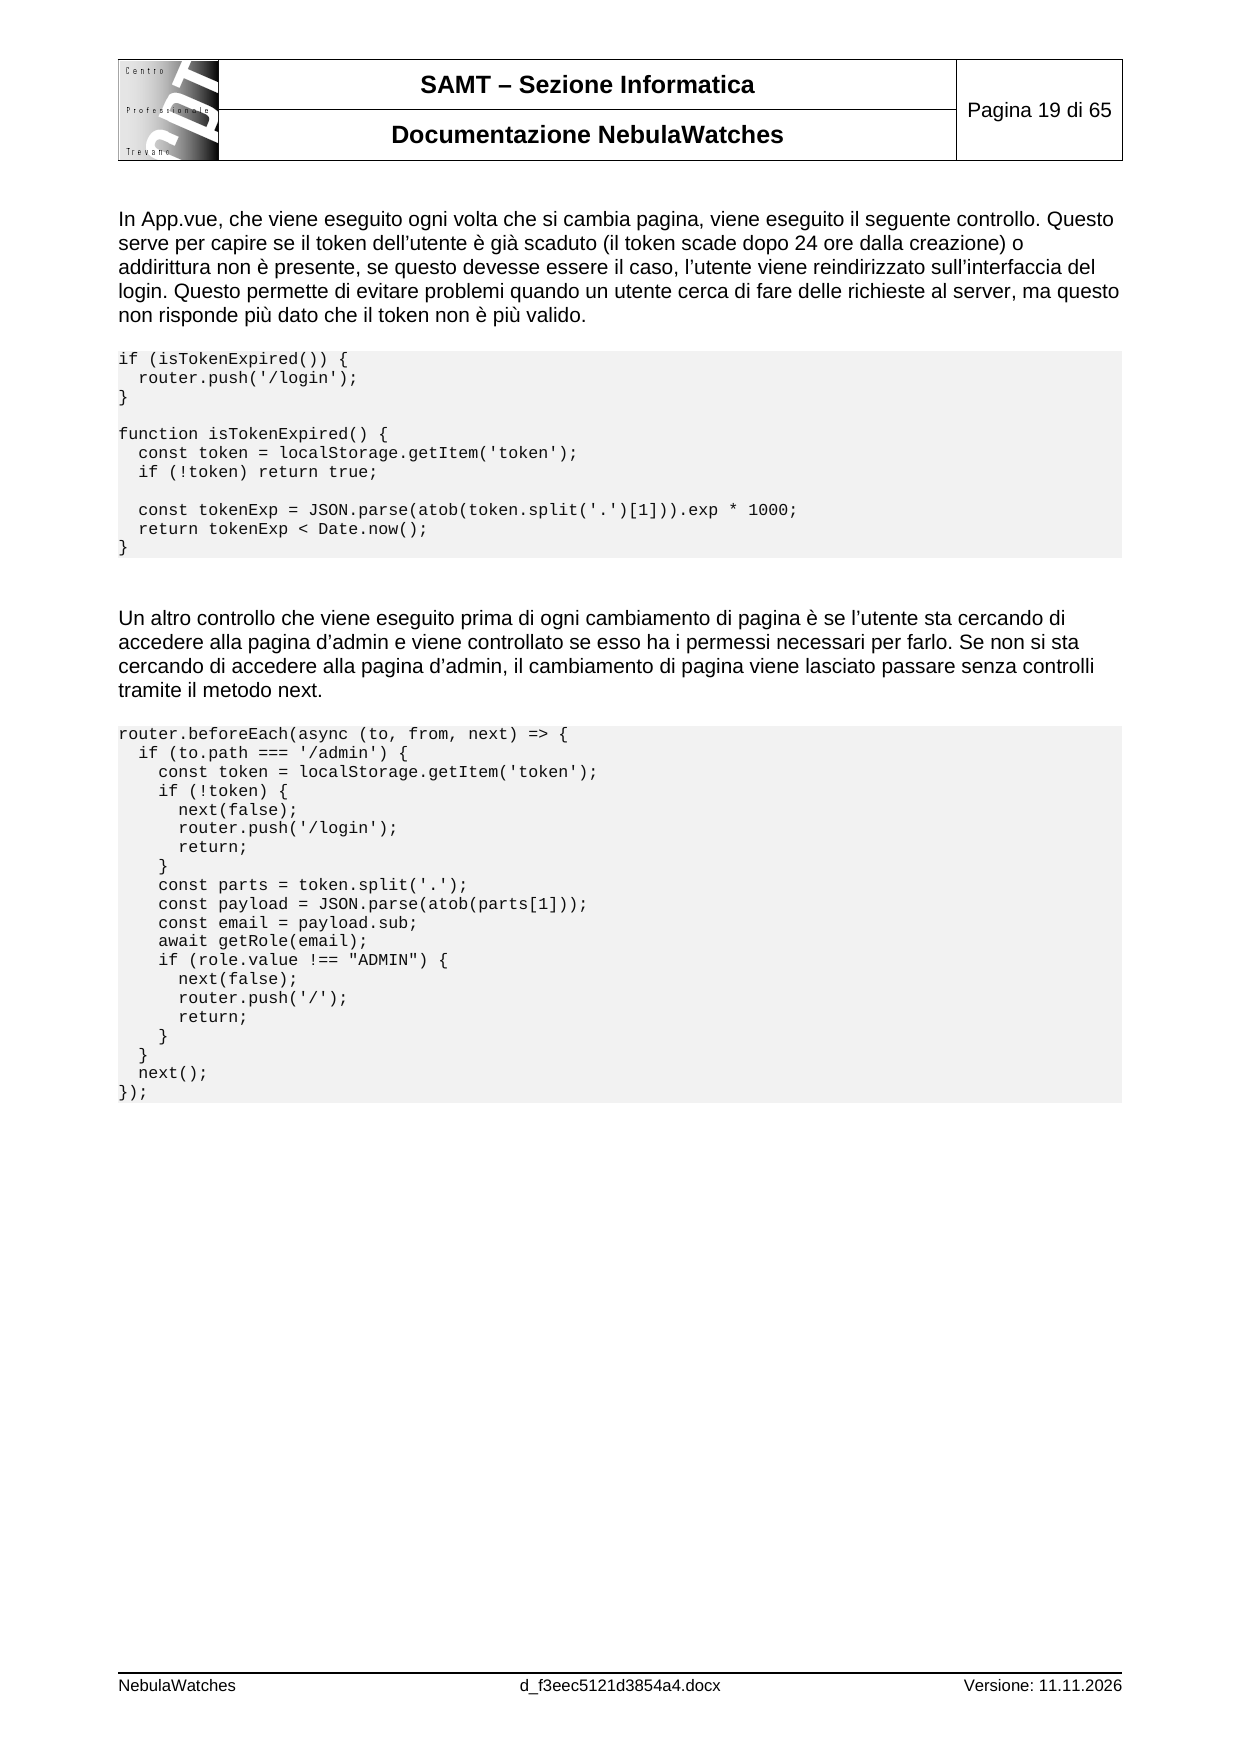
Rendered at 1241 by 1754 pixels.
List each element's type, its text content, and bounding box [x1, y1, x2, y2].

text const token = localStorage.getItem('token'); [118, 445, 1122, 464]
text } [118, 1046, 1122, 1065]
text return tokenExp < Date.now(); [118, 520, 1122, 539]
text if (!token) { [118, 782, 1122, 801]
text const tokenExp = JSON.parse(atob(token.split('.')[1])).exp * 1000; [118, 501, 1122, 520]
text if (!token) return true; [118, 464, 1122, 482]
picture [118, 60, 219, 160]
text if (to.path === '/admin') { [118, 744, 1122, 763]
text router.push('/login'); [118, 369, 1122, 388]
text router.push('/login'); [118, 820, 1122, 839]
text if (role.value !== "ADMIN") { [118, 952, 1122, 971]
text return; [118, 1008, 1122, 1027]
text next(false); [118, 801, 1122, 820]
text } [118, 388, 1122, 407]
text const parts = token.split('.'); [118, 876, 1122, 895]
text } [118, 858, 1122, 876]
text function isTokenExpired() { [118, 426, 1122, 445]
text await getRole(email); [118, 933, 1122, 952]
text const payload = JSON.parse(atob(parts[1])); [118, 895, 1122, 914]
text } [118, 1027, 1122, 1046]
text router.push('/'); [118, 989, 1122, 1008]
text } [118, 539, 1122, 558]
text return; [118, 839, 1122, 858]
text if (isTokenExpired()) { [118, 351, 1122, 369]
text const token = localStorage.getItem('token'); [118, 763, 1122, 782]
text next(); [118, 1065, 1122, 1084]
text In App.vue, che viene eseguito ogni volta che si cambia pagina, viene eseguito il seguente controllo. Questo serve per capire se il token dell’utente è già scaduto (il token scade dopo 24 ore dalla creazione) o addirittura non è presente, se questo devesse essere il caso, l’utente viene reindirizzato sull’interfaccia del login. Questo permette di evitare problemi quando un utente cerca di fare delle richieste al server, ma questo non risponde più dato che il token non è più valido. [118, 207, 1122, 327]
text }); [118, 1084, 1122, 1103]
text router.beforeEach(async (to, from, next) => { [118, 726, 1122, 744]
text Un altro controllo che viene eseguito prima di ogni cambiamento di pagina è se l’utente sta cercando di accedere alla pagina d’admin e viene controllato se esso ha i permessi necessari per farlo. Se non si sta cercando di accedere alla pagina d’admin, il cambiamento di pagina viene lasciato passare senza controlli tramite il metodo next. [118, 606, 1122, 702]
text const email = payload.sub; [118, 914, 1122, 933]
text next(false); [118, 971, 1122, 989]
